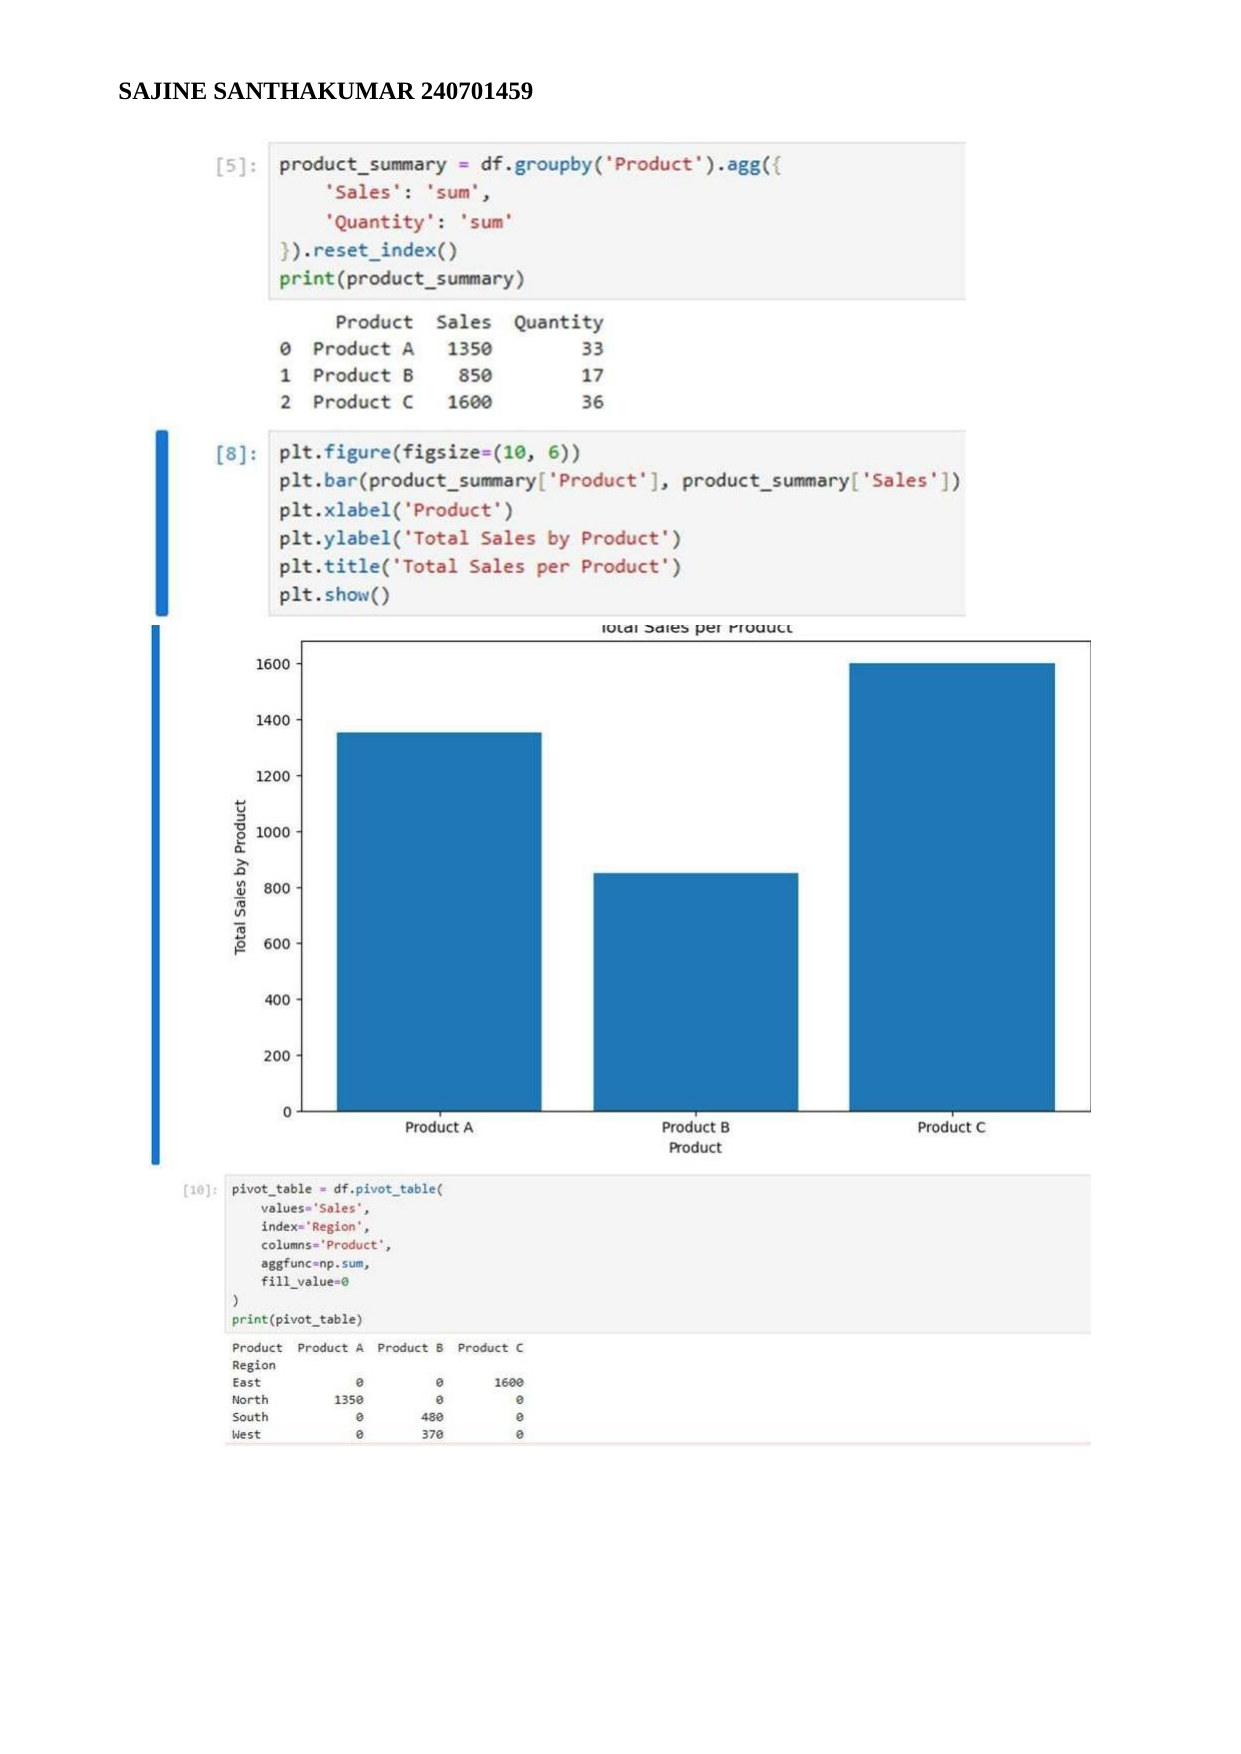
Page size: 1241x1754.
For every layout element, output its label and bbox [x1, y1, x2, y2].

picture [149, 137, 966, 621]
picture [149, 625, 1091, 1446]
